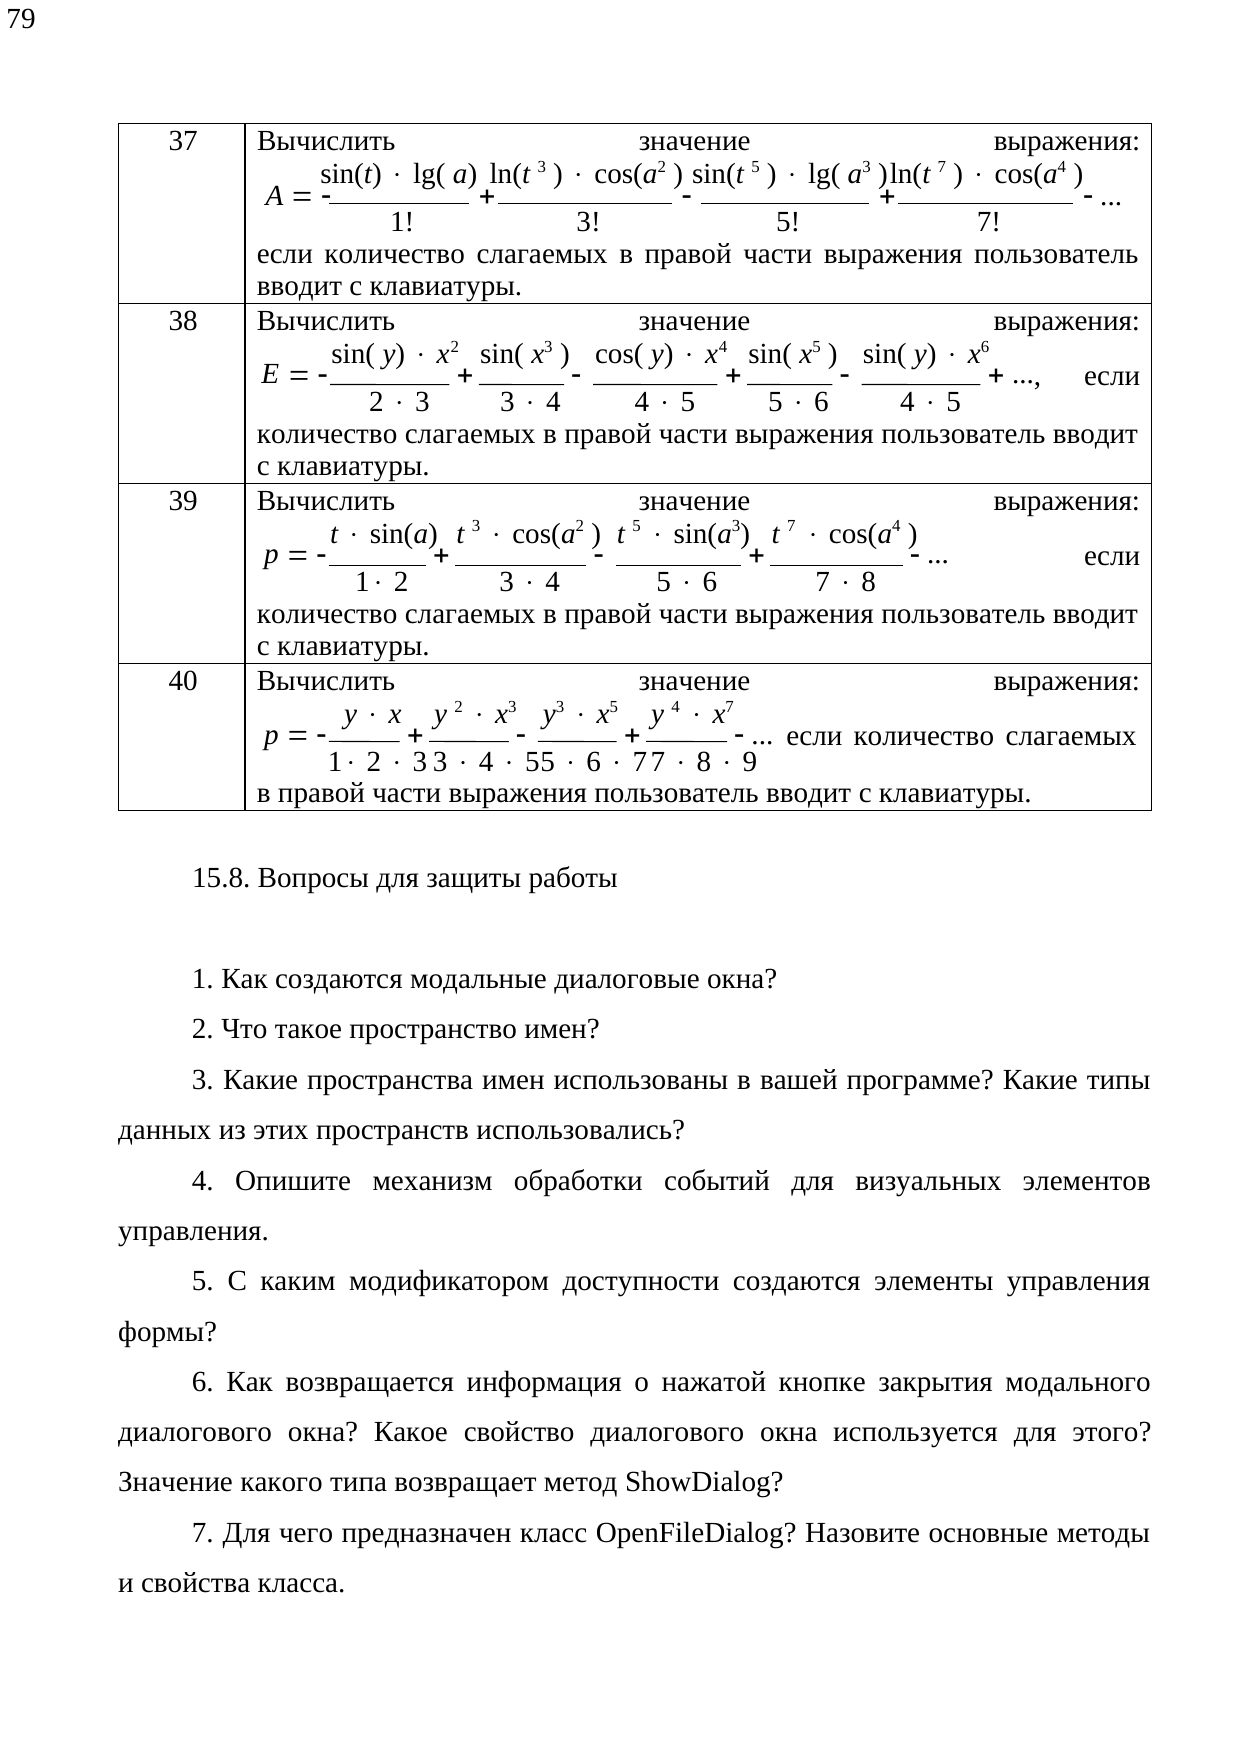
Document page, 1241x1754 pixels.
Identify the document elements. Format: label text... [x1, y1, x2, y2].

table_cell 38 [119, 304, 244, 483]
text 15.8. Вопросы для защиты работы [192, 861, 1176, 894]
table_cell Вычислить значение выражения: y  x y 2  x3 y3  x5 y 4  x7 p       ... если количество слагаемых 1 2  3 3  4  5 5  6  7 7  8  9 в правой части выражения пользователь вводит с клавиатуры. [246, 664, 1151, 810]
list Что такое пространство имен? [192, 1012, 1176, 1045]
table_header Вычислить значение выражения: sin(t)  lg( a) ln(t 3 )  cos(a2 ) sin(t 5 )  lg( a3 ) ln(t 7 )  cos(a4 ) A       ... 1! 3! 5! 7! если количество слагаемых в правой части выражения пользователь вводит с клавиатуры. [246, 124, 1151, 303]
list Для чего предназначен класс OpenFileDialog? Назовите основные методы и свойства класса. [118, 1515, 1151, 1599]
table_cell 40 [119, 664, 244, 810]
list С каким модификатором доступности создаются элементы управления формы? [118, 1263, 1151, 1347]
table_header 37 [119, 124, 244, 303]
list Как возвращается информация о нажатой кнопке закрытия модального диалогового окна? Какое свойство диалогового окна используется для этого? Значение какого типа возвращает метод ShowDialog? [118, 1364, 1152, 1498]
list Опишите механизм обработки событий для визуальных элементов управления. [118, 1163, 1151, 1247]
list Какие пространства имен использованы в вашей программе? Какие типы данных из этих пространств использовались? [118, 1062, 1151, 1146]
table_cell Вычислить значение выражения: t  sin(a) t 3  cos(a2 ) t 5  sin(a3) t 7  cos(a4 ) p       ... если 1 2 3  4 5  6 7  8 количество слагаемых в правой части выражения пользователь вводит с клавиатуры. [246, 484, 1151, 663]
table_cell Вычислить значение выражения: sin( y)  x2 sin( x3 ) cos( y)  x4 sin( x5 ) sin( y)  x6 E        ..., если 2  3 3  4 4  5 5  6 4  5 количество слагаемых в правой части выражения пользователь вводит с клавиатуры. [246, 304, 1151, 483]
list Как создаются модальные диалоговые окна? [192, 961, 1176, 995]
table_cell 39 [119, 484, 244, 663]
